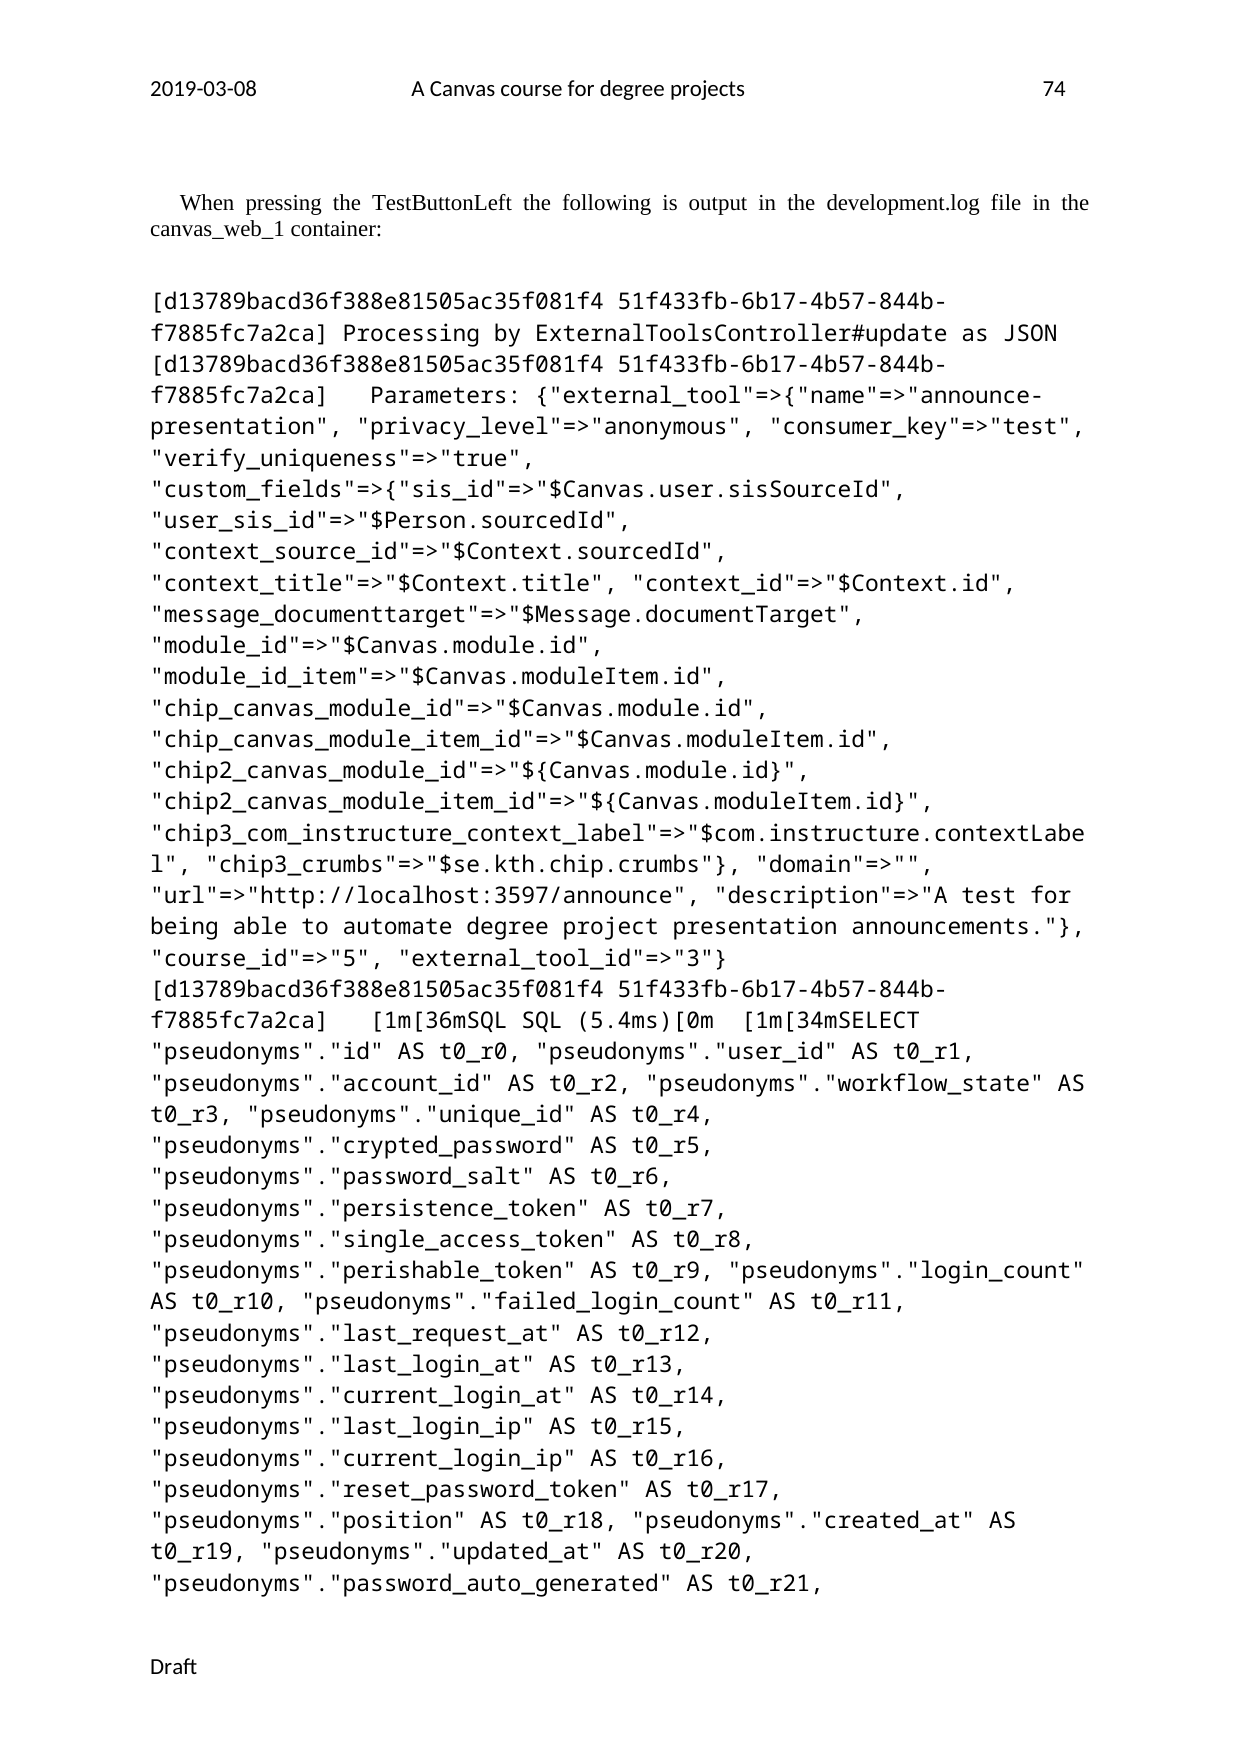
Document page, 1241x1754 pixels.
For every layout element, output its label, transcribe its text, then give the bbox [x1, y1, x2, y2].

text [d13789bacd36f388e81505ac35f081f4 51f433fb-6b17-4b57-844b-f7885fc7a2ca] Processing by ExternalToolsController#update as JSON [150, 285, 1090, 348]
text When pressing the TestButtonLeft the following is output in the development.log file in the canvas_web_1 container: [150, 189, 1090, 242]
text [150, 973, 1090, 1598]
text [d13789bacd36f388e81505ac35f081f4 51f433fb-6b17-4b57-844b-f7885fc7a2ca] Parameters: {"external_tool"=>{"name"=>"announce-presentation", "privacy_level"=>"anonymous", "consumer_key"=>"test", "verify_uniqueness"=>"true", "custom_fields"=>{"sis_id"=>"$Canvas.user.sisSourceId", "user_sis_id"=>"$Person.sourcedId", "context_source_id"=>"$Context.sourcedId", "context_title"=>"$Context.title", "context_id"=>"$Context.id", "message_documenttarget"=>"$Message.documentTarget", "module_id"=>"$Canvas.module.id", "module_id_item"=>"$Canvas.moduleItem.id", "chip_canvas_module_id"=>"$Canvas.module.id", "chip_canvas_module_item_id"=>"$Canvas.moduleItem.id", "chip2_canvas_module_id"=>"${Canvas.module.id}", "chip2_canvas_module_item_id"=>"${Canvas.moduleItem.id}", "chip3_com_instructure_context_label"=>"$com.instructure.contextLabel", "chip3_crumbs"=>"$se.kth.chip.crumbs"}, "domain"=>"", "url"=>"http://localhost:3597/announce", "description"=>"A test for being able to automate degree project presentation announcements."}, "course_id"=>"5", "external_tool_id"=>"3"} [150, 348, 1090, 973]
